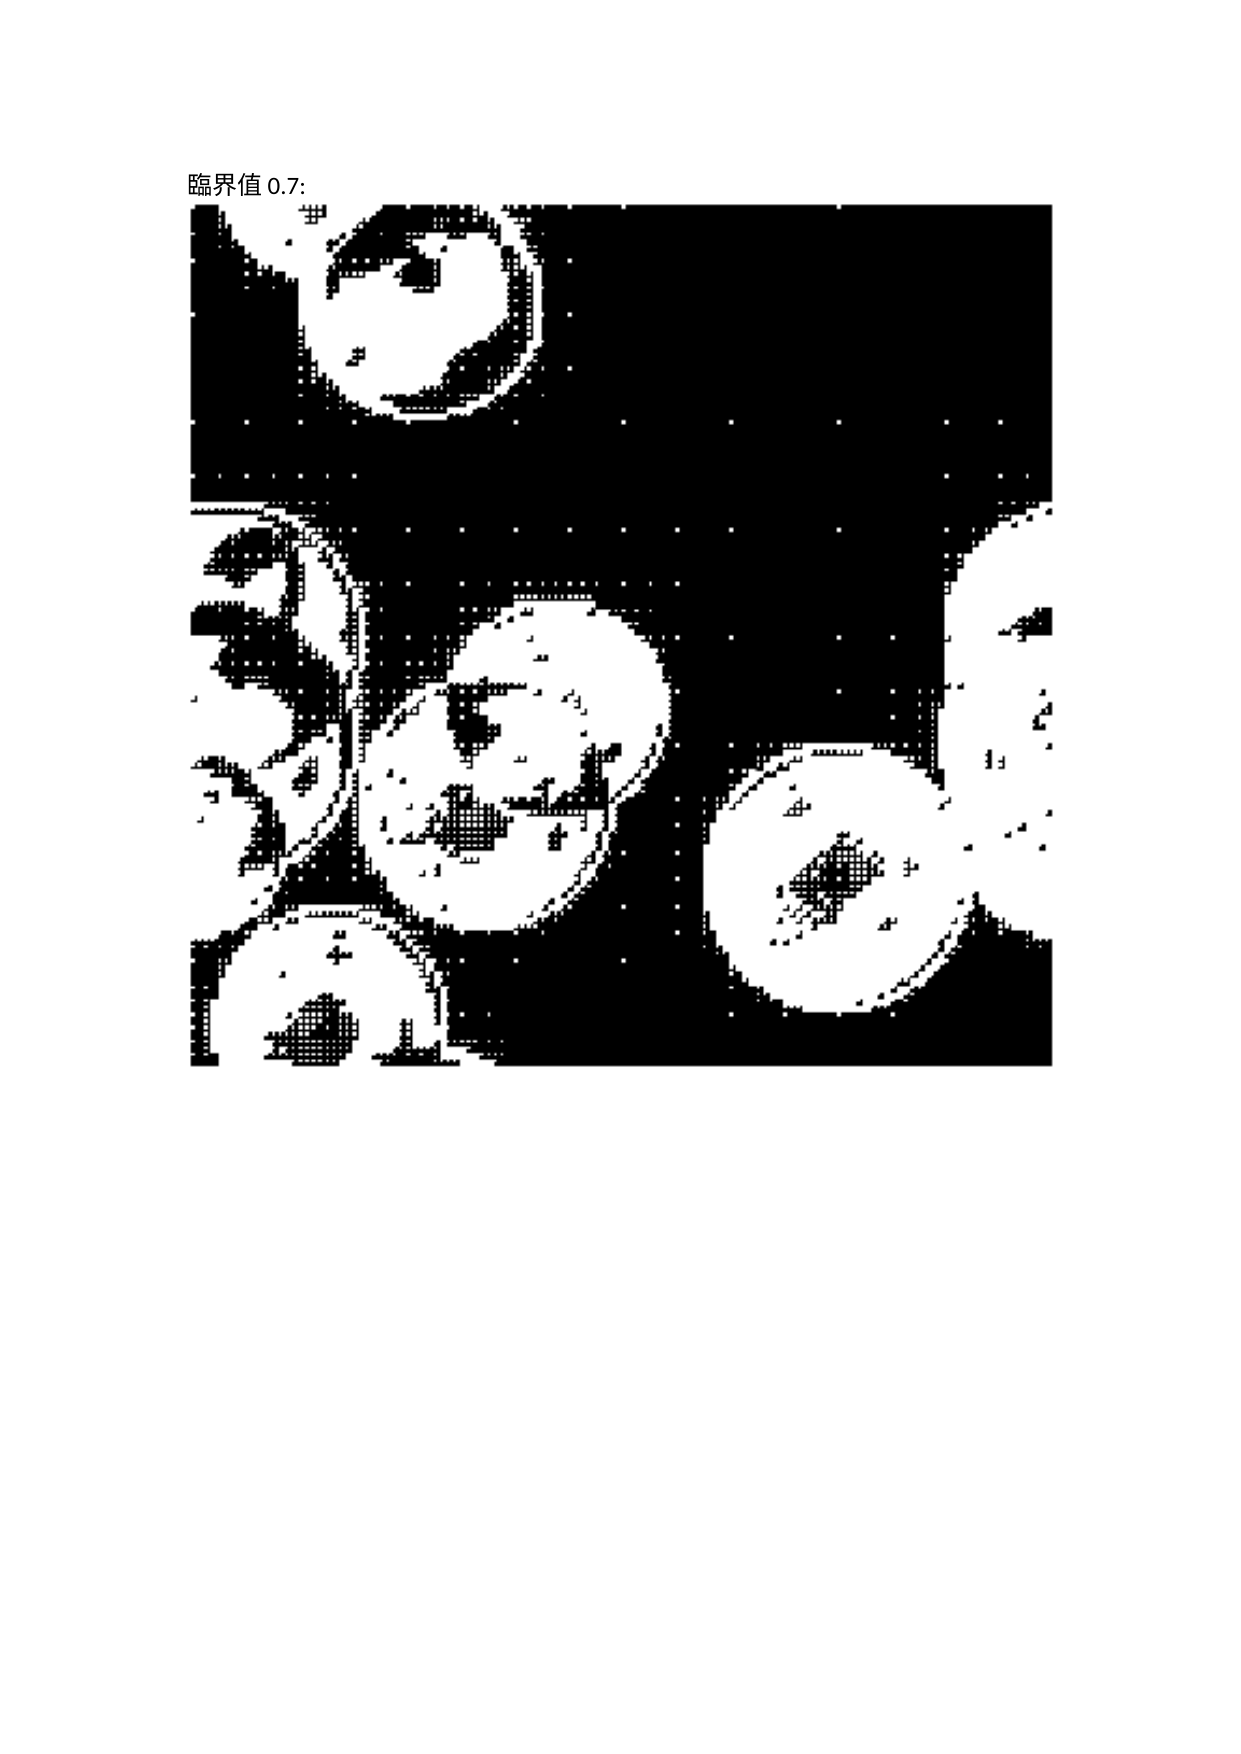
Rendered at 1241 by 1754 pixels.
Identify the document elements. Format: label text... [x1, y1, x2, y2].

text 臨界值0.7: [187, 164, 1053, 202]
picture [187, 202, 1057, 1071]
